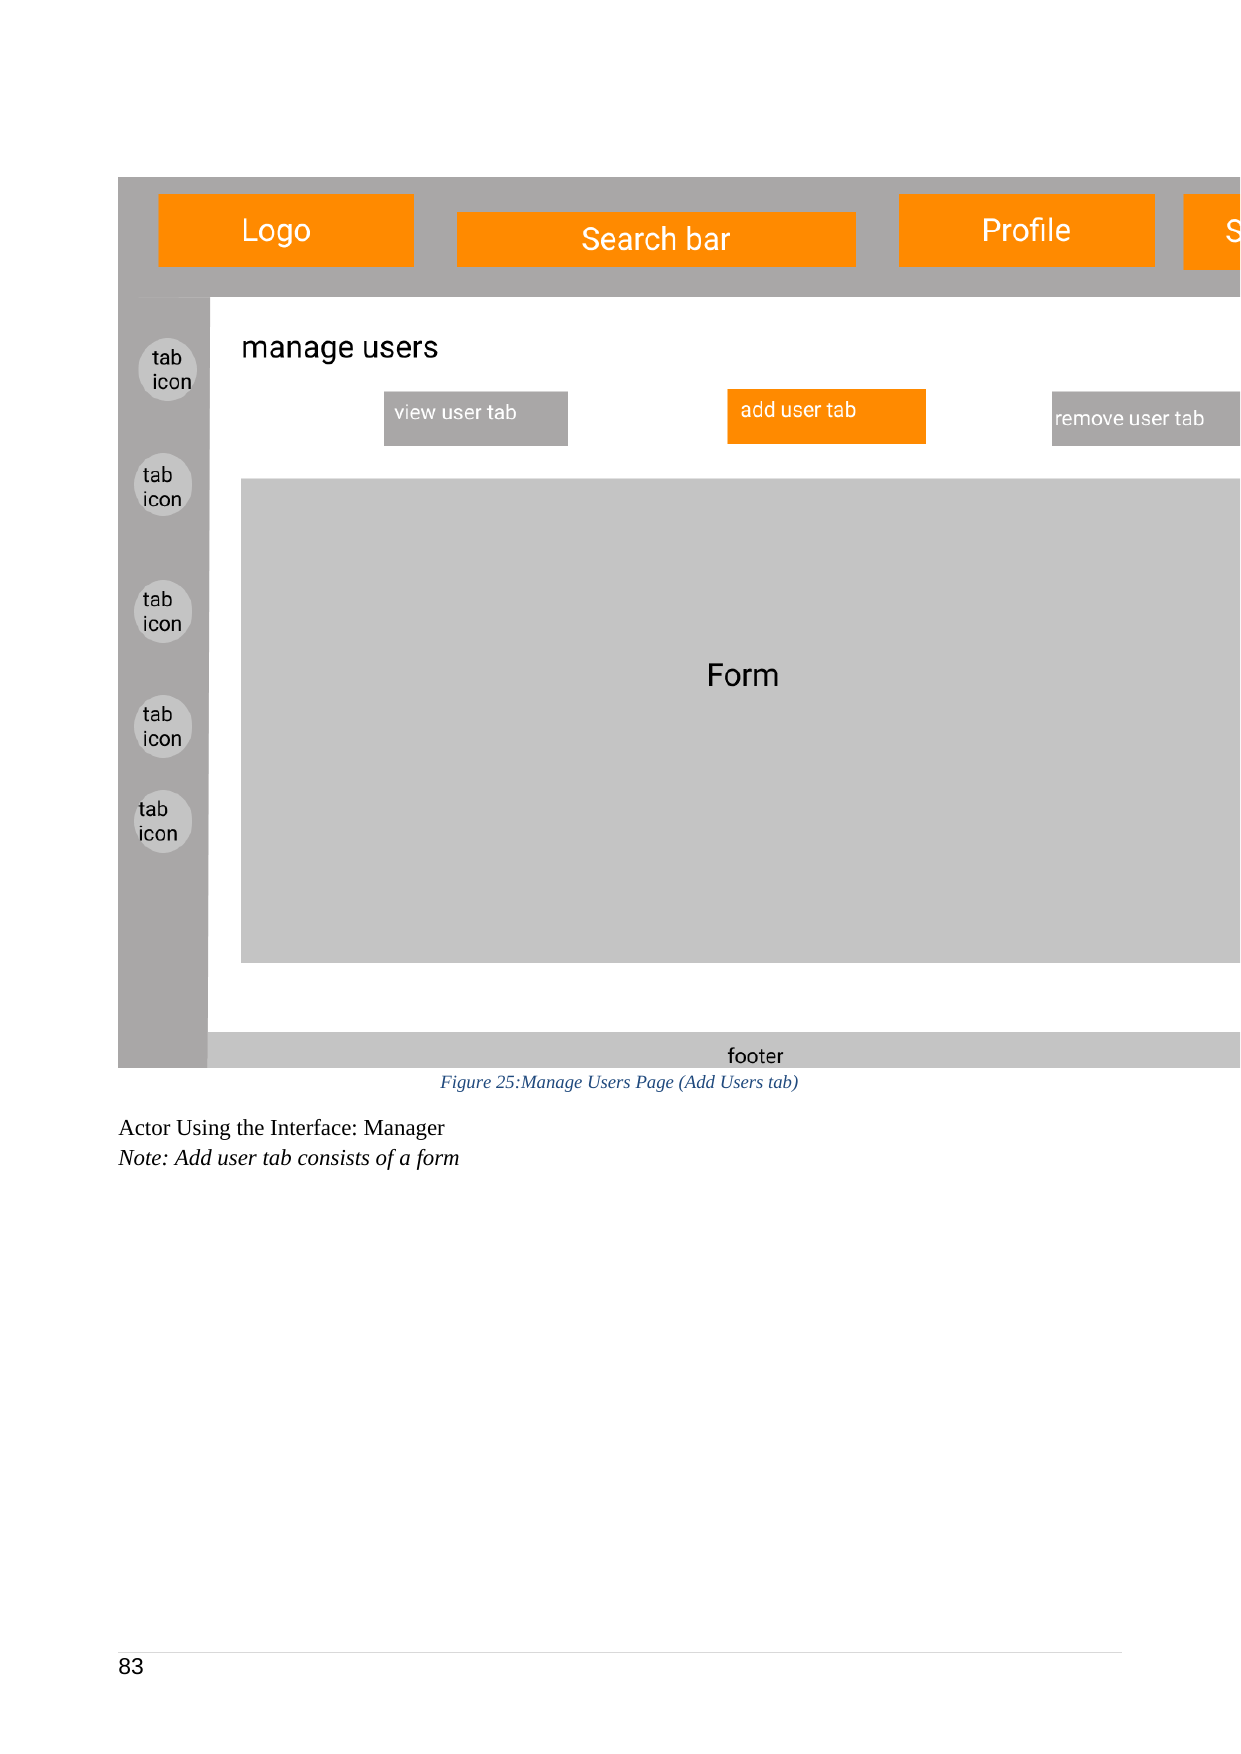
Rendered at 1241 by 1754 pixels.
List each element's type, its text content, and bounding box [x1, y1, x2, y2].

text Actor Using the Interface: Manager [118, 1114, 1122, 1140]
text Figure 25:Manage Users Page (Add Users tab) [118, 1071, 1122, 1093]
text Note: Add user tab consists of a form [118, 1144, 1122, 1170]
picture [118, 177, 1241, 1068]
